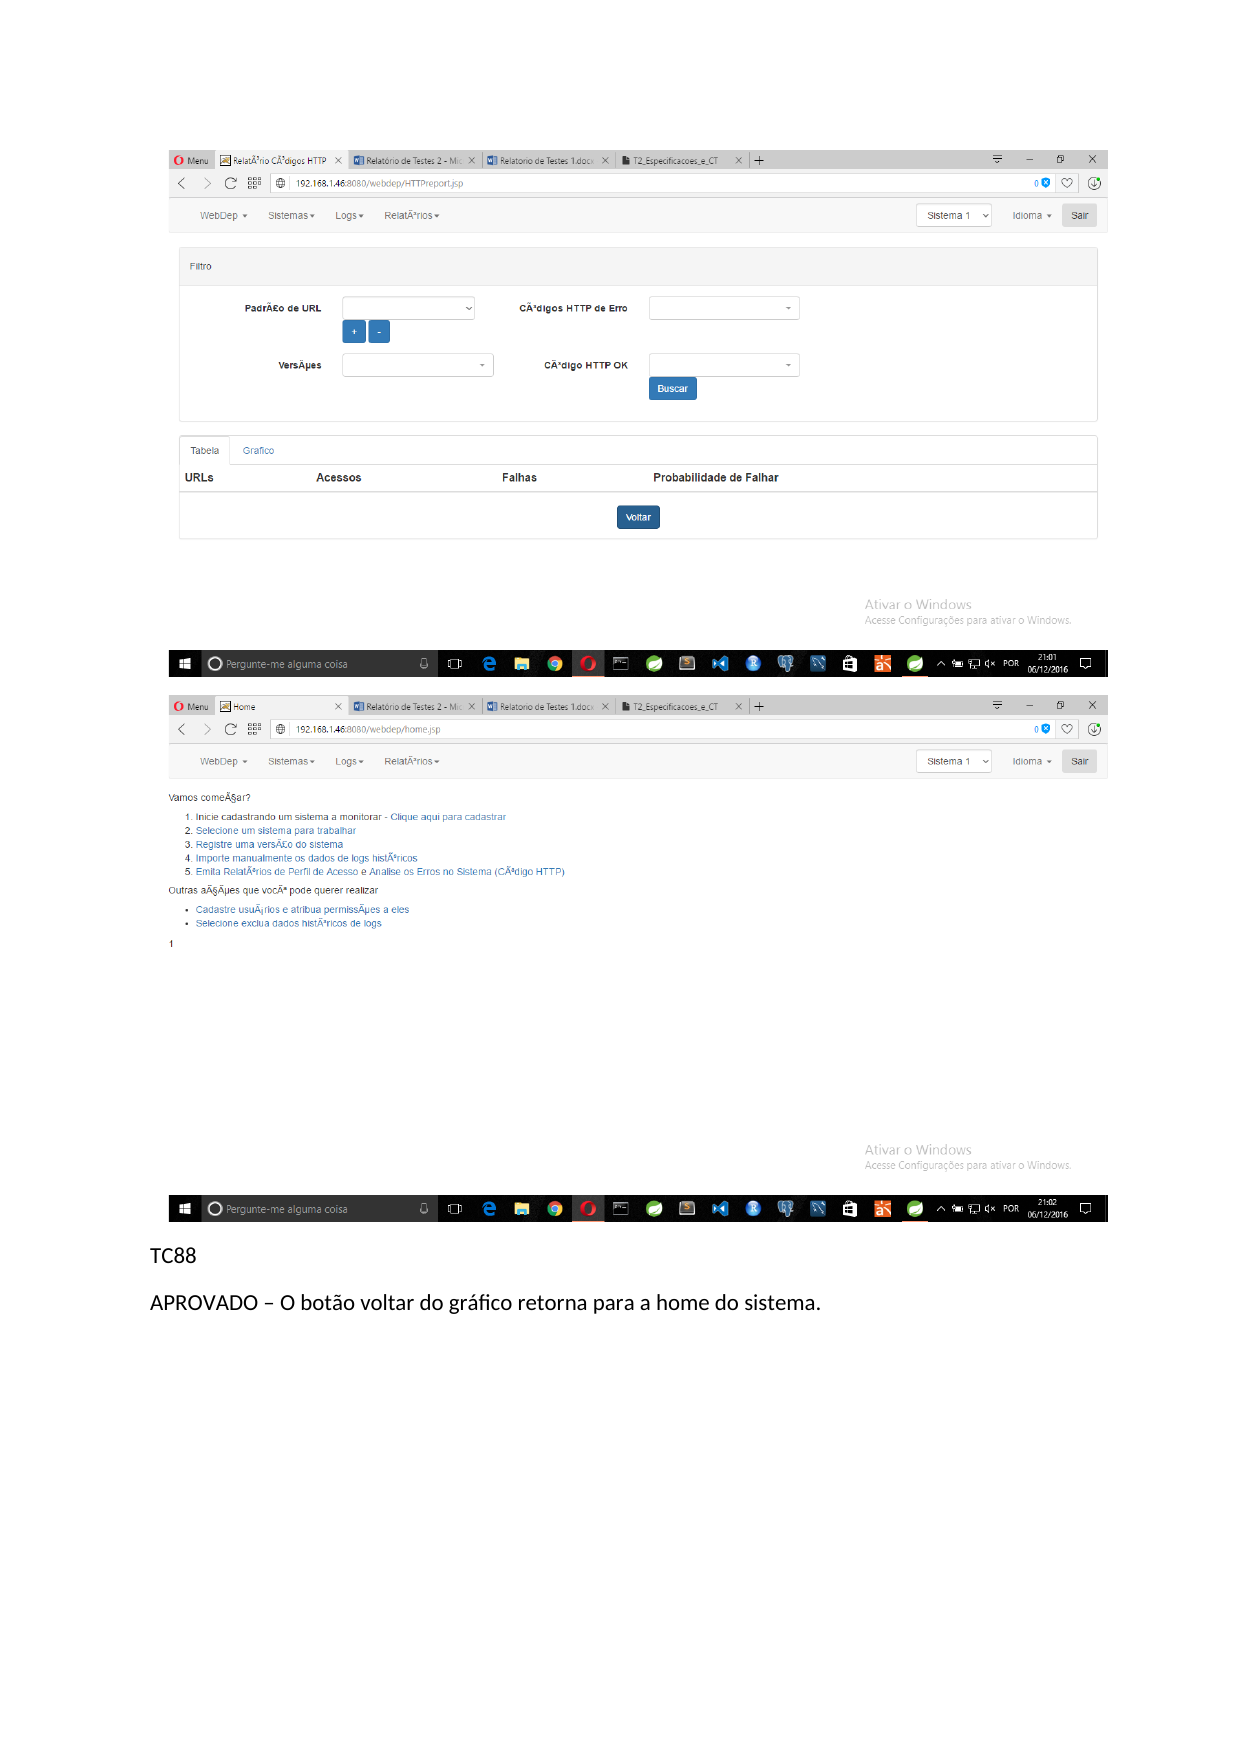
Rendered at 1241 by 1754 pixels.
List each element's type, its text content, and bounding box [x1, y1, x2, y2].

text TC88 [150, 1241, 1090, 1269]
text APROVADO – O botão voltar do gráfico retorna para a home do sistema. [150, 1288, 1090, 1316]
